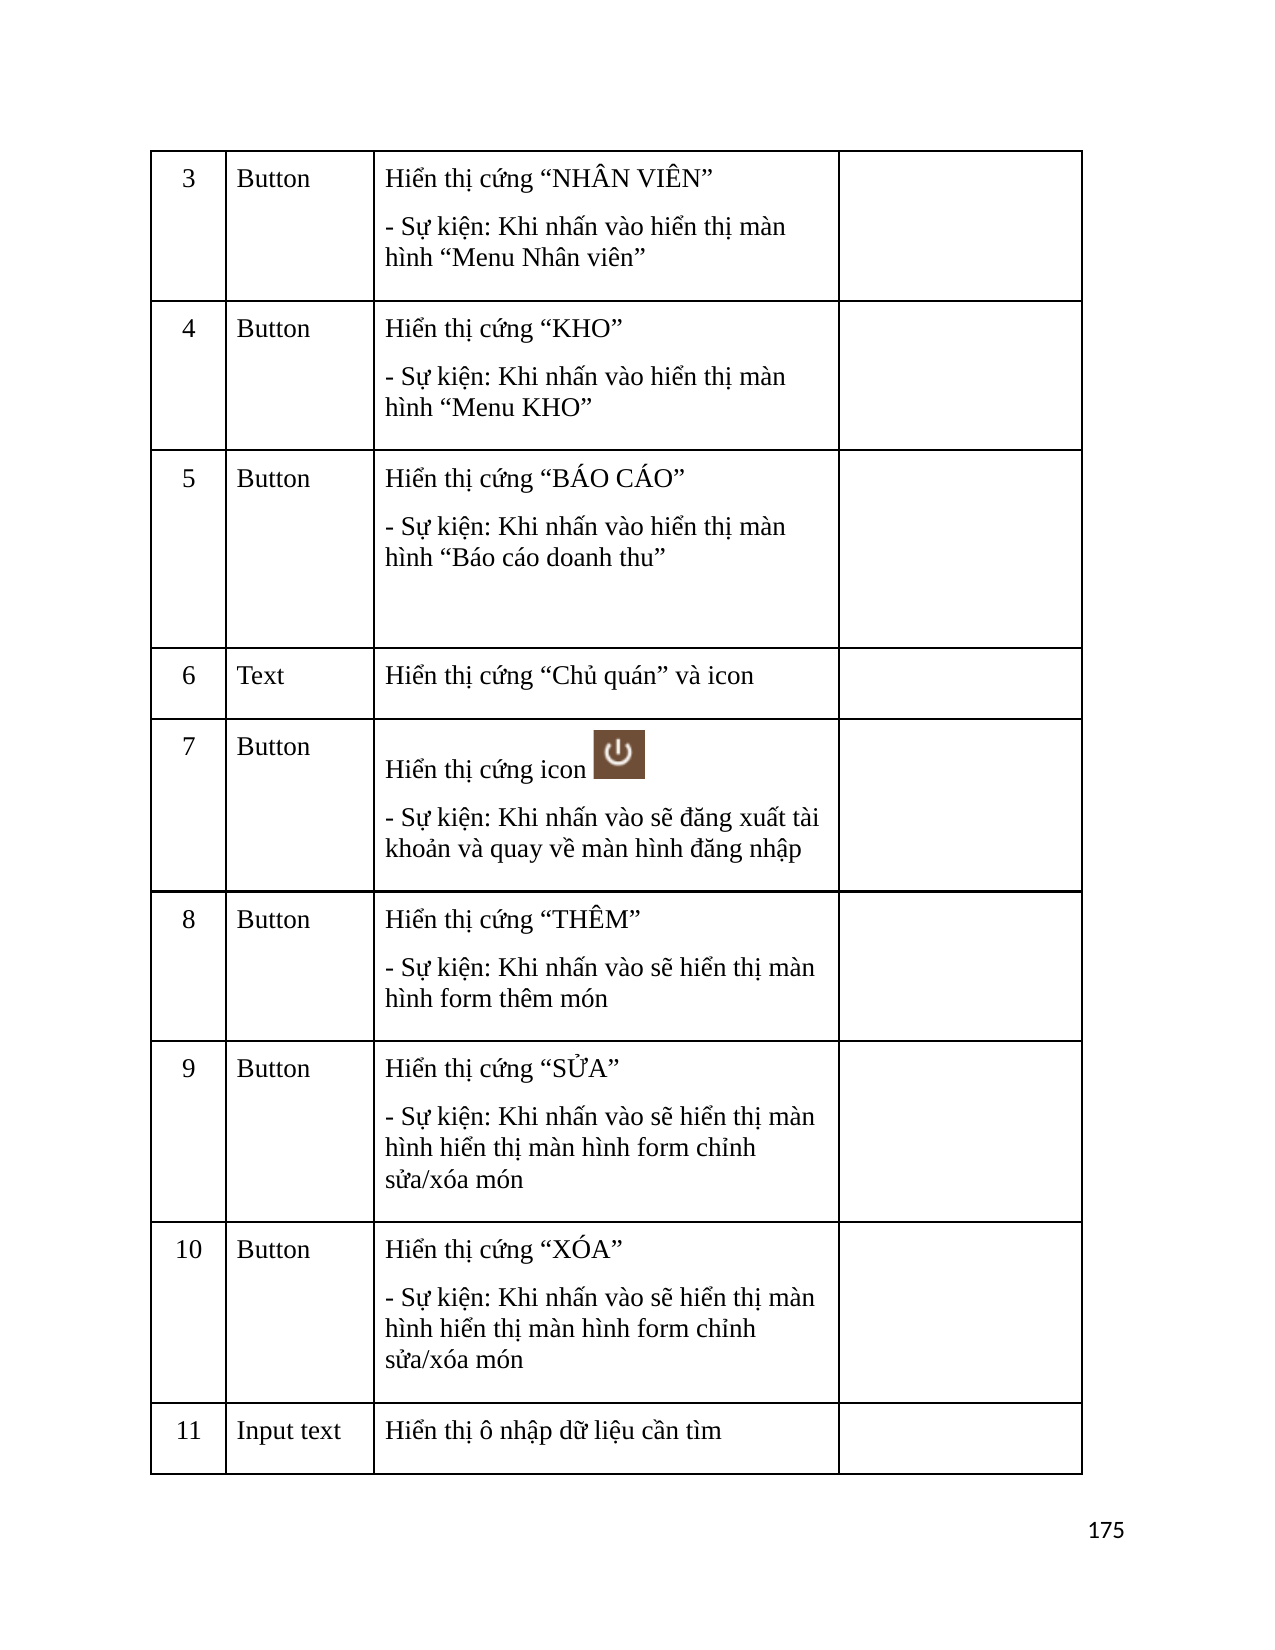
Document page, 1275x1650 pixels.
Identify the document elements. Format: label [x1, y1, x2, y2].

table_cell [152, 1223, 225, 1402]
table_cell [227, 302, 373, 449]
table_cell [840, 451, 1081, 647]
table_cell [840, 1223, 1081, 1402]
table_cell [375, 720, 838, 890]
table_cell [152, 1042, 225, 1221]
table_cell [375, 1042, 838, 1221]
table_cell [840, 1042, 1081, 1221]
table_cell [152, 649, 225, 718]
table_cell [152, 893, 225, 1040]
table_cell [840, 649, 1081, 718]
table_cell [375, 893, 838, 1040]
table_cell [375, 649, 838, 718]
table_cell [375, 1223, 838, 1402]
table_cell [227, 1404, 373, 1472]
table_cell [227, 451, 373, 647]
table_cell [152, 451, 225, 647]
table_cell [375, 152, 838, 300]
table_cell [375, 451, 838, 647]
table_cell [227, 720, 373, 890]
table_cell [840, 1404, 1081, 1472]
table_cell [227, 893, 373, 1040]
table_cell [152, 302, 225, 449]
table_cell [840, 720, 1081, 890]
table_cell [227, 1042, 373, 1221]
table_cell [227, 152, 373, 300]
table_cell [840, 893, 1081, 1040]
picture [593, 730, 645, 779]
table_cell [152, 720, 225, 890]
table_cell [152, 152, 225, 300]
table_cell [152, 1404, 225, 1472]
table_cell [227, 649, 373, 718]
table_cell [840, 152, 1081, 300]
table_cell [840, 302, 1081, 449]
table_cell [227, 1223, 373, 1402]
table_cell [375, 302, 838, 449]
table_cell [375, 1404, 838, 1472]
